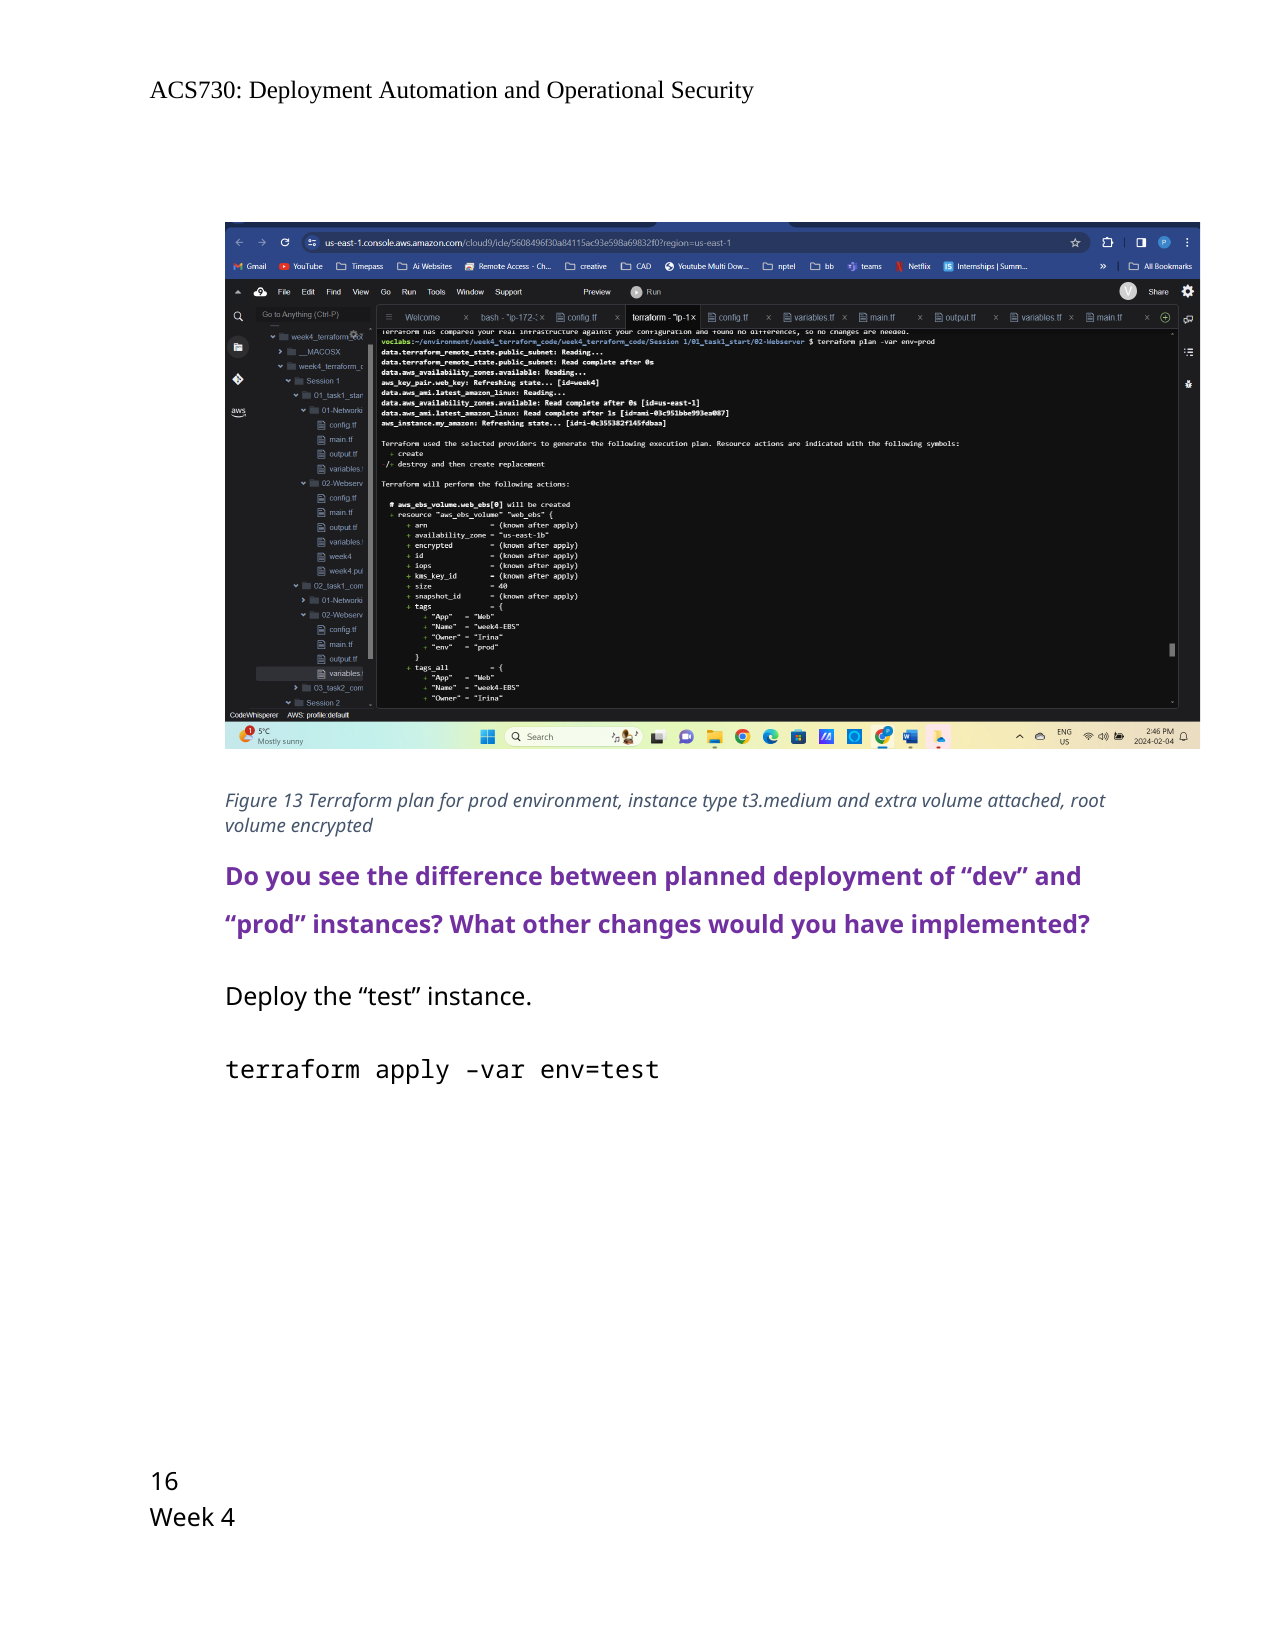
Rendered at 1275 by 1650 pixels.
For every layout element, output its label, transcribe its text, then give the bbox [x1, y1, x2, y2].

picture [225, 222, 1200, 749]
text Do you see the difference between planned deployment of “dev” and “prod” instances? What other changes would you have implemented? [225, 859, 1125, 940]
text Figure 13 Terraform plan for prod environment, instance type t3.medium and extra volume attached, root volume encrypted [225, 787, 1125, 838]
text Deploy the “test” instance. [150, 979, 1125, 1013]
text terraform apply –var env=test [150, 1052, 1125, 1086]
